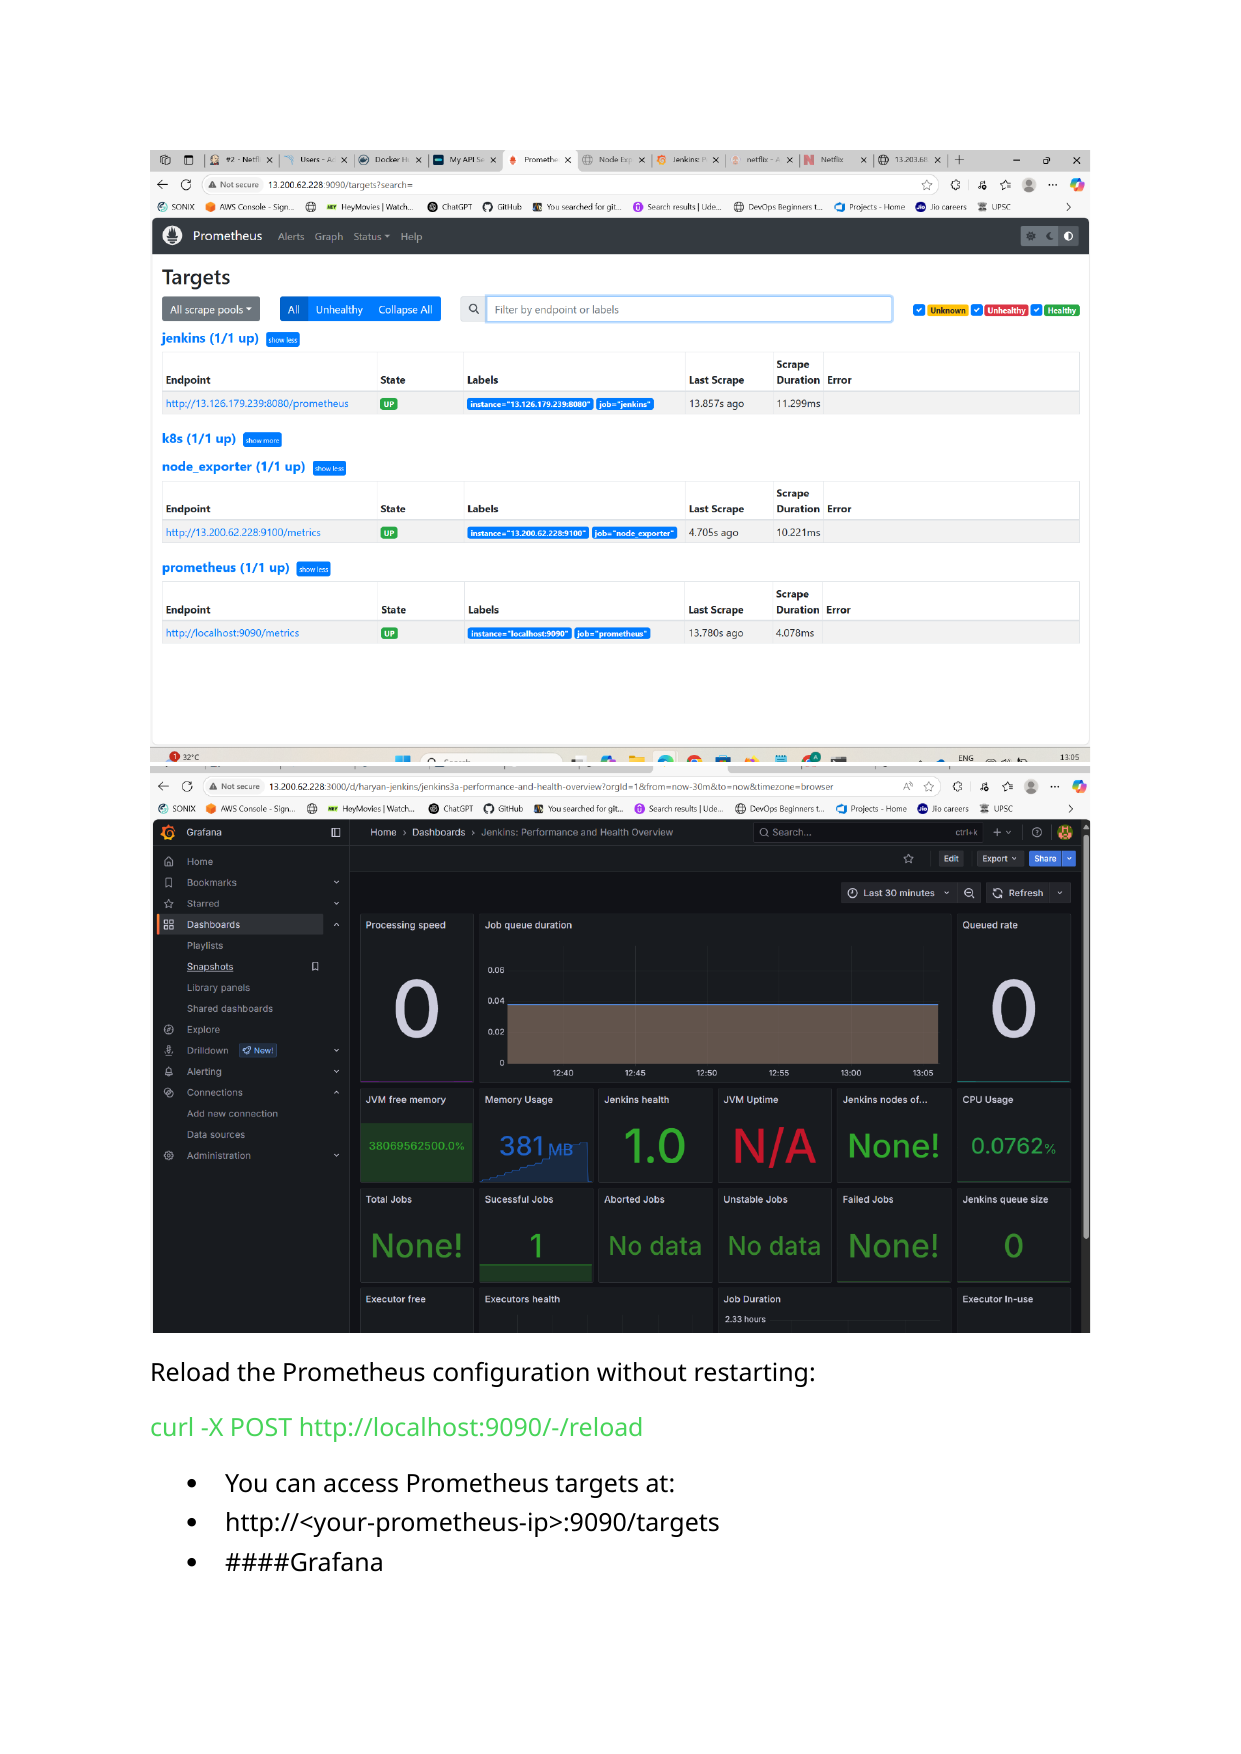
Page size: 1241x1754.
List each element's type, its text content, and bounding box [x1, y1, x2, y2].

text Reload the Prometheus configuration without restarting: [150, 1354, 1090, 1388]
list You can access Prometheus targets at: [187, 1466, 1090, 1500]
list http://<your-prometheus-ip>:9090/targets [187, 1505, 1090, 1539]
picture [150, 766, 1091, 1333]
picture [150, 150, 1091, 762]
text curl -X POST http://localhost:9090/-/reload [150, 1410, 1090, 1444]
list ####Grafana [187, 1544, 1090, 1578]
